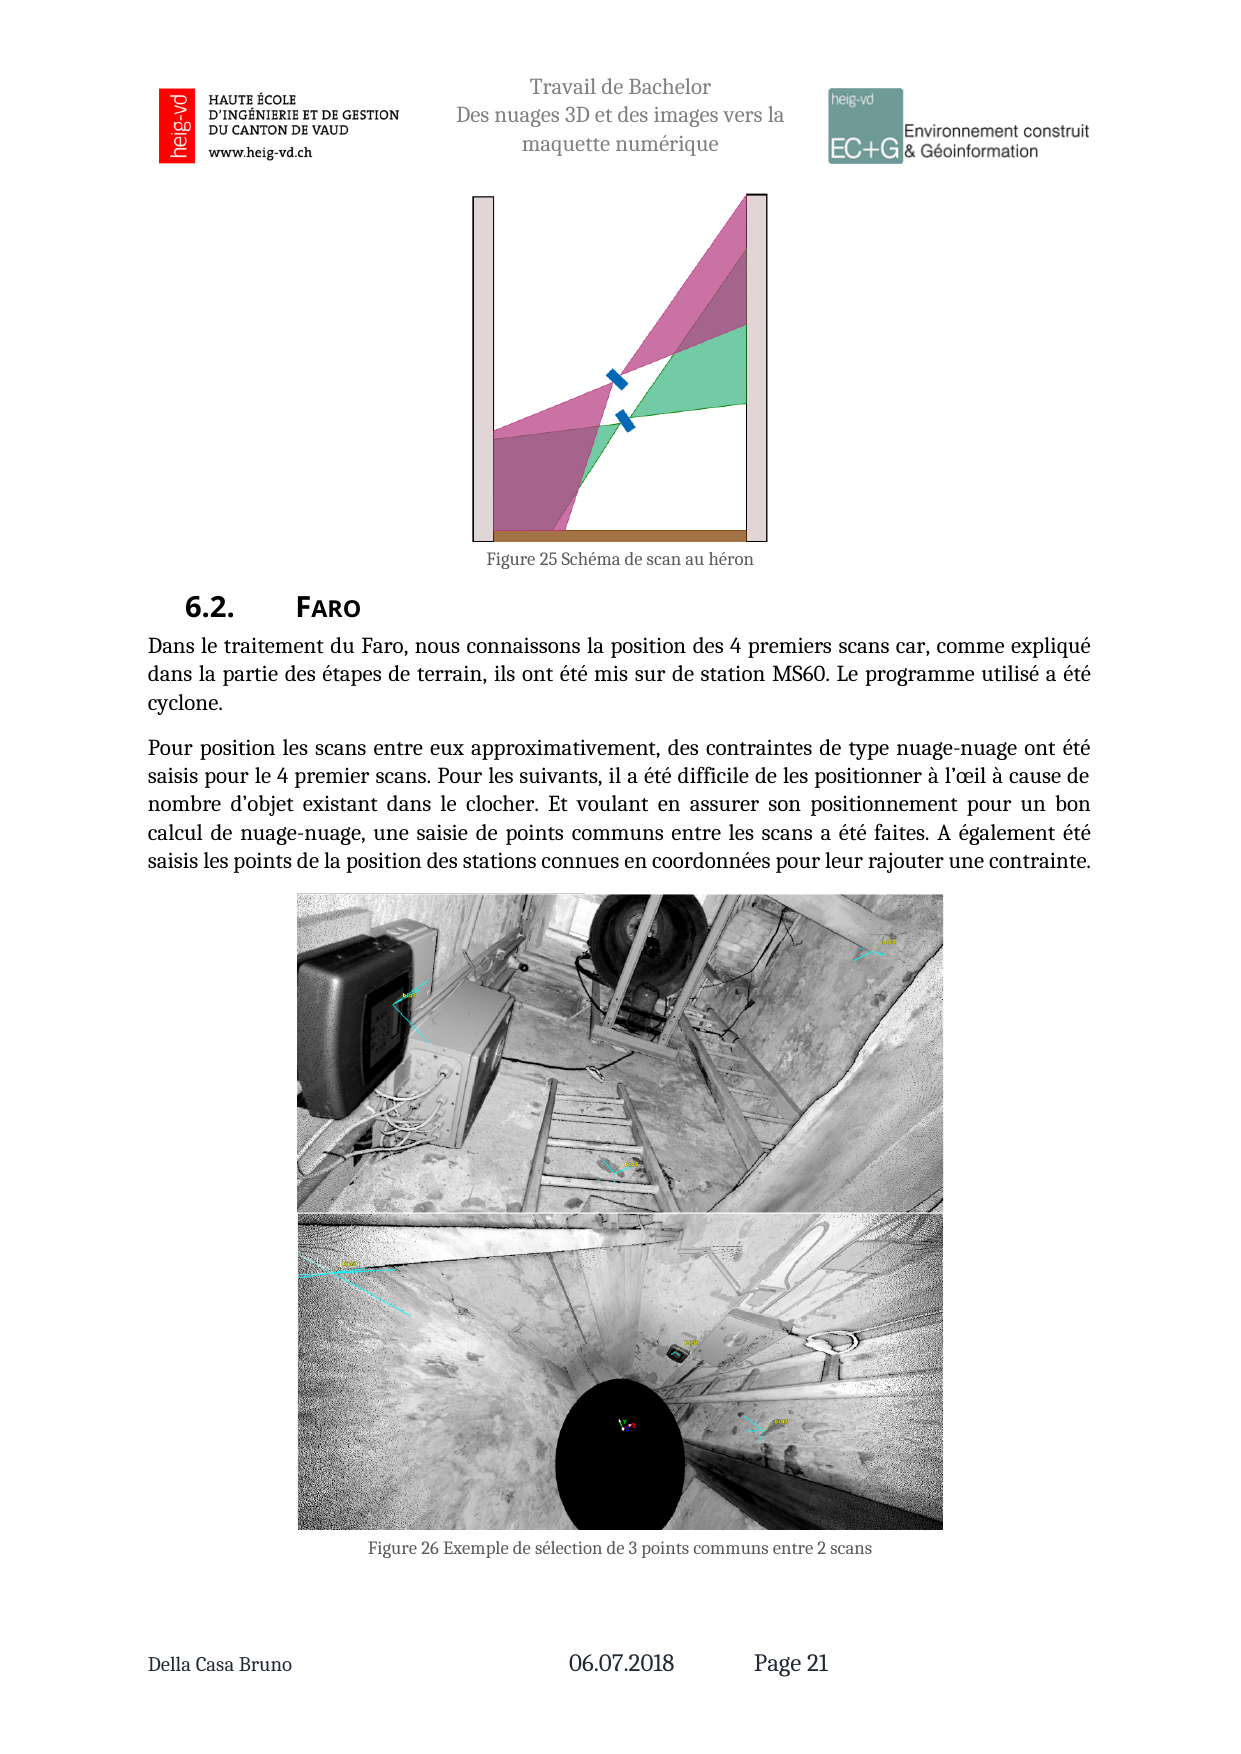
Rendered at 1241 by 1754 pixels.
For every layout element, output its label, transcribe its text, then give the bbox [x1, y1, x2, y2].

picture [147, 87, 410, 165]
subtitle Faro [185, 586, 1093, 626]
picture [827, 87, 1093, 165]
picture [472, 193, 768, 542]
text Dans le traitement du Faro, nous connaissons la position des 4 premiers scans car, comme expliqué dans la partie des étapes de terrain, ils ont été mis sur de station MS60. Le programme utilisé a été cyclone. [148, 632, 1093, 716]
picture [296, 893, 944, 1531]
text Pour position les scans entre eux approximativement, des contraintes de type nuage-nuage ont été saisis pour le 4 premier scans. Pour les suivants, il a été difficile de les positionner à l’œil à cause de nombre d’objet existant dans le clocher. Et voulant en assurer son positionnement pour un bon calcul de nuage-nuage, une saisie de points communs entre les scans a été faites. A également été saisis les points de la position des stations connues en coordonnées pour leur rajouter une contrainte. [148, 734, 1093, 874]
